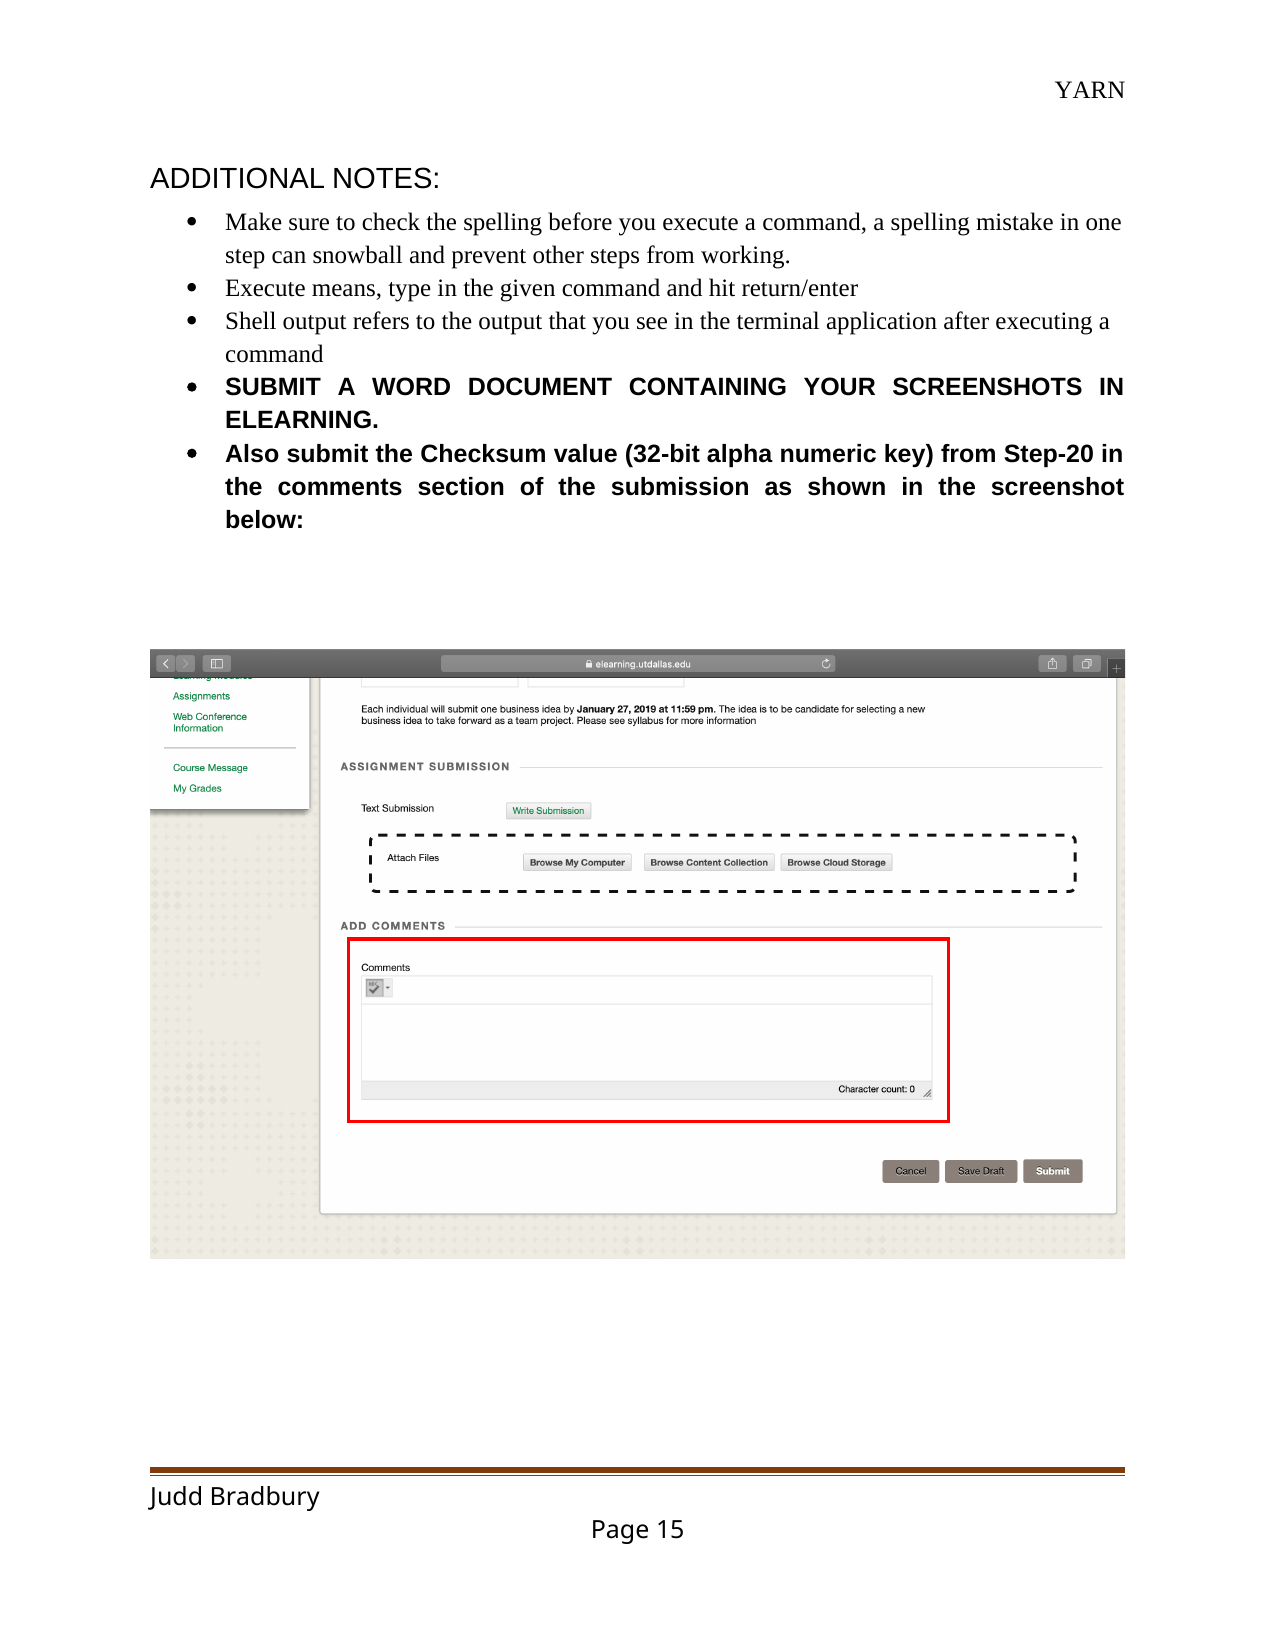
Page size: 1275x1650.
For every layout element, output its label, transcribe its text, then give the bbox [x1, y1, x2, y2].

list Execute means, type in the given command and hit return/enter [187, 273, 1125, 302]
list Also submit the Checksum value (32-bit alpha numeric key) from Step-20 in the comments section of the submission as shown in the screenshot below: [187, 438, 1125, 533]
subtitle ADDITIONAL NOTES: [150, 161, 1125, 195]
list Shell output refers to the output that you see in the terminal application after executing a command [187, 306, 1125, 368]
picture [150, 649, 1125, 1259]
list Make sure to check the spelling before you execute a command, a spelling mistake in one step can snowball and prevent other steps from working. [187, 207, 1125, 269]
list SUBMIT A WORD DOCUMENT CONTAINING YOUR SCREENSHOTS IN ELEARNING. [187, 372, 1125, 434]
